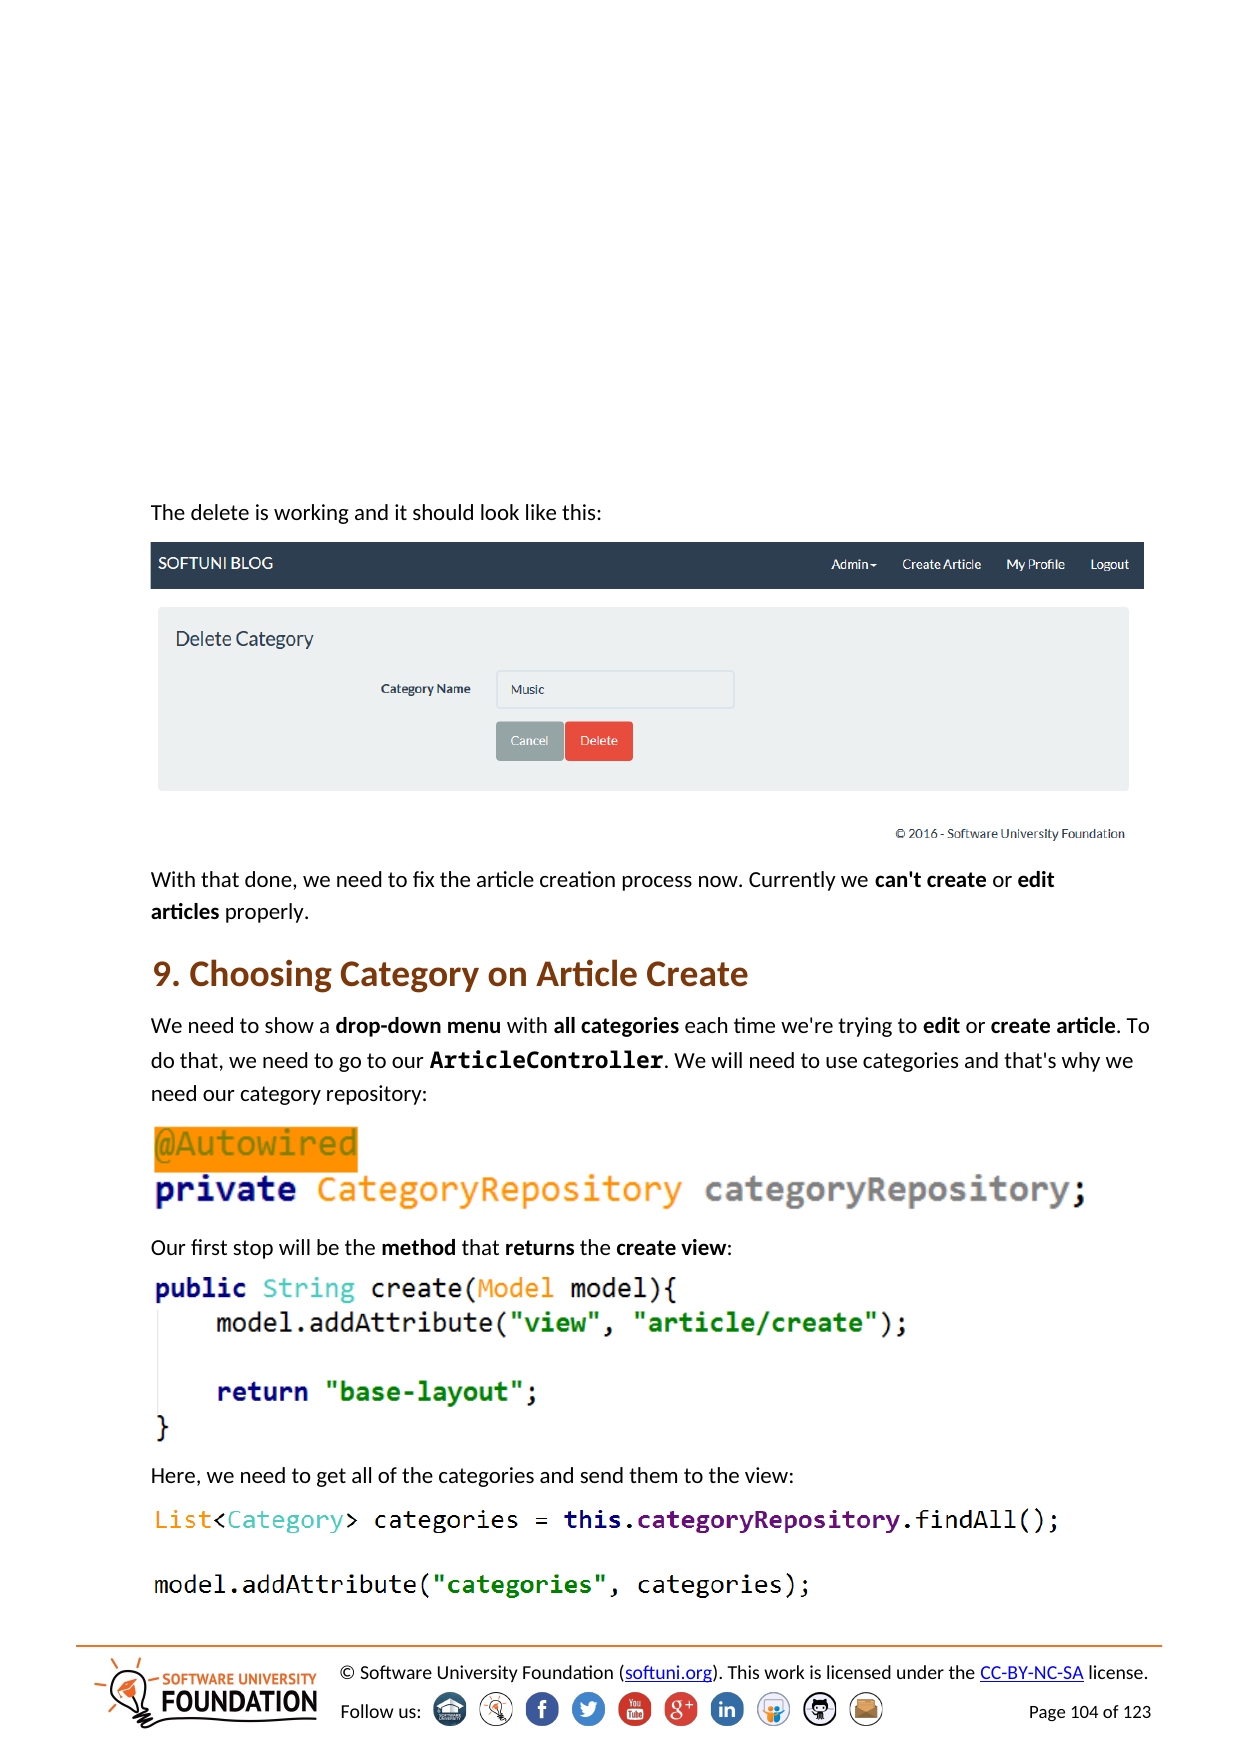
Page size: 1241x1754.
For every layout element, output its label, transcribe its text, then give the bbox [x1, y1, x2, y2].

picture [664, 1692, 698, 1726]
picture [479, 1692, 513, 1726]
picture [150, 542, 1144, 849]
text Here, we need to get all of the categories and send them to the view: [151, 1461, 1163, 1489]
picture [849, 1692, 883, 1726]
picture [757, 1692, 790, 1726]
text Our first stop will be the method that returns the create view: [151, 1233, 1163, 1261]
text With that done, we need to fix the article creation process now. Currently we can't create or edit articles properly. [151, 865, 1095, 925]
picture [150, 1124, 1095, 1217]
picture [150, 1506, 1065, 1603]
picture [710, 1692, 744, 1726]
picture [572, 1692, 605, 1726]
subtitle Choosing Category on Article Create [152, 950, 1163, 996]
picture [150, 1277, 919, 1445]
picture [525, 1692, 559, 1726]
picture [433, 1692, 467, 1726]
text We need to show a drop-down menu with all categories each time we're trying to edit or create article. To do that, we need to go to our ArticleController. We will need to use categories and that's why we need our category repository: [151, 1011, 1163, 1108]
picture [93, 1656, 317, 1729]
picture [803, 1692, 837, 1726]
picture [618, 1692, 652, 1726]
text The delete is working and it should look like this: [151, 498, 1095, 526]
